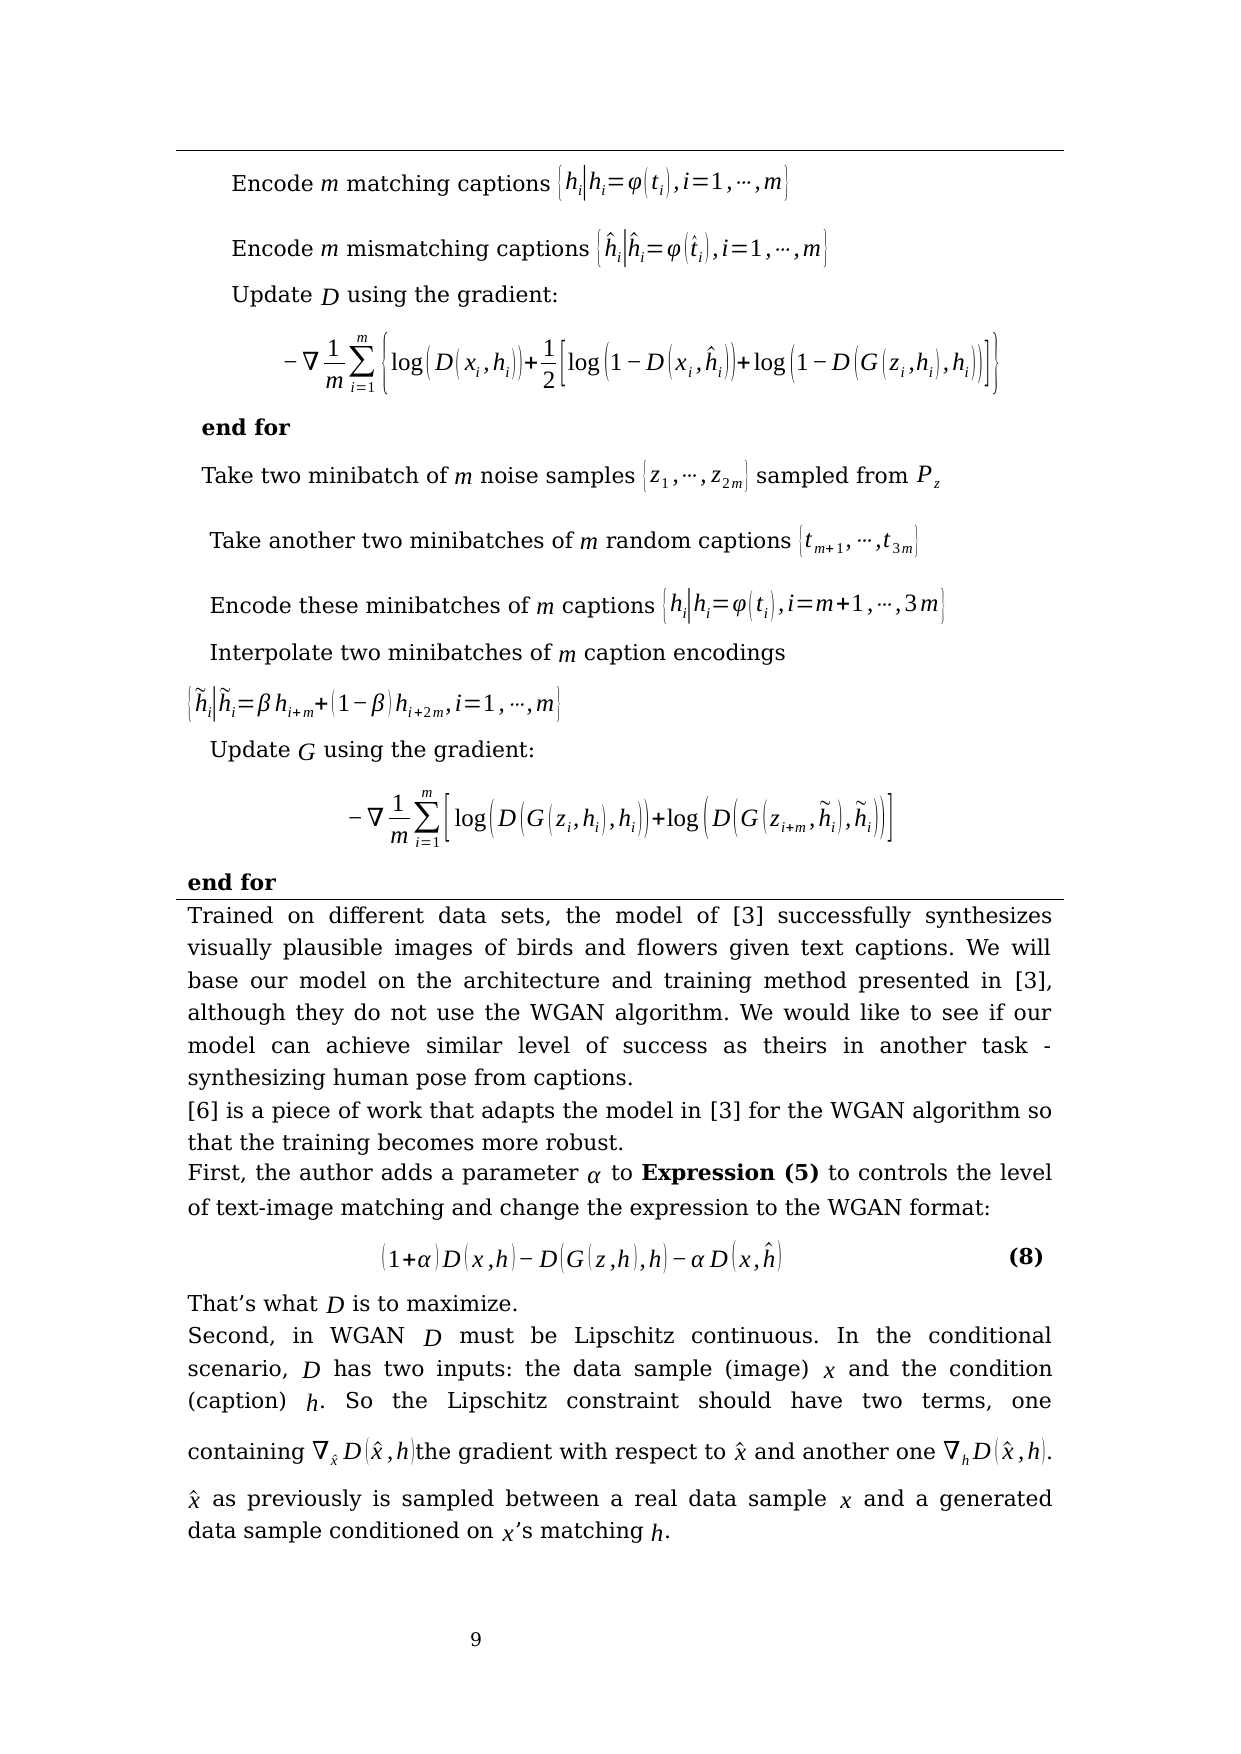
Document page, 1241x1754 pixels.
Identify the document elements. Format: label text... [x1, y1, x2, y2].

text Second, in WGAN must be Lipschitz continuous. In the conditional scenario, has two inputs: the data sample (image) and the condition (caption) . So the Lipschitz constraint should have two terms, one containing the gradient with respect to and another one . as previously is sampled between a real data sample and a generated data sample conditioned on ’s matching . [187, 1322, 1053, 1549]
text First, the author adds a parameter to Expression (5) to controls the level of text-image matching and change the expression to the WGAN format: [187, 1159, 1053, 1224]
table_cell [176, 151, 1064, 898]
table_header [176, 1225, 988, 1289]
table_header (8) [988, 1225, 1064, 1289]
text Trained on different data sets, the model of [3] successfully synthesizes visually plausible images of birds and flowers given text captions. We will base our model on the architecture and training method presented in [3], although they do not use the WGAN algorithm. We would like to see if our model can achieve similar level of success as theirs in another task - synthesizing human pose from captions. [187, 900, 1053, 1094]
text [6] is a piece of work that adapts the model in [3] for the WGAN algorithm so that the training becomes more robust. [187, 1094, 1053, 1159]
text That’s what is to maximize. [187, 1289, 1053, 1322]
